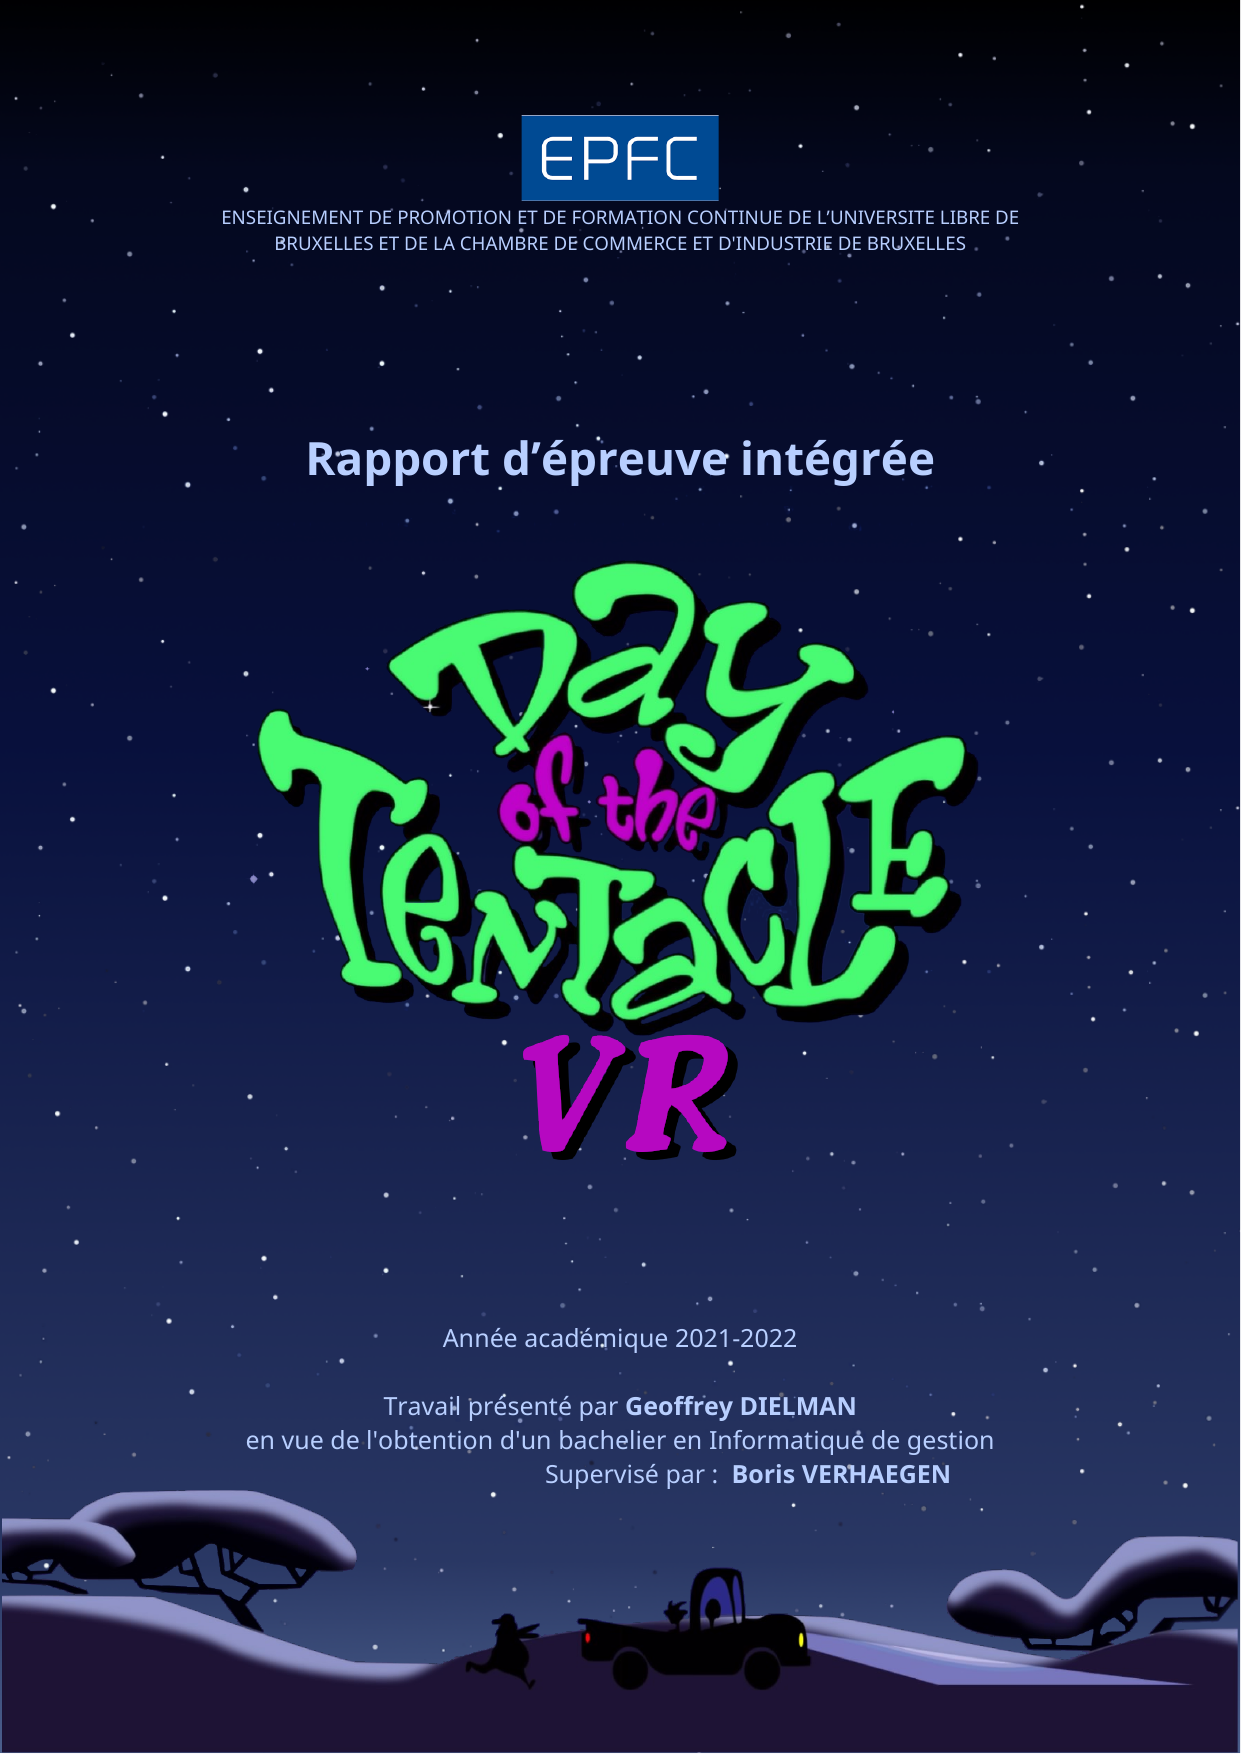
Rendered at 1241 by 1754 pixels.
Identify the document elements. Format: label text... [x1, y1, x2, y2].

text ENSEIGNEMENT DE PROMOTION ET DE FORMATION CONTINUE DE L’UNIVERSITE LIBRE DE BRUXELLES ET DE LA CHAMBRE DE COMMERCE ET D'INDUSTRIE DE BRUXELLES [187, 204, 1053, 255]
text Rapport d’épreuve intégrée [187, 426, 1053, 488]
text Supervisé par : Boris VERHAEGEN [187, 1457, 1053, 1491]
text en vue de l'obtention d'un bachelier en Informatique de gestion [187, 1422, 1053, 1457]
text Année académique 2021-2022 [187, 1320, 1053, 1354]
text Travail présenté par Geoffrey DIELMAN [187, 1388, 1053, 1422]
picture [0, 0, 1241, 1753]
